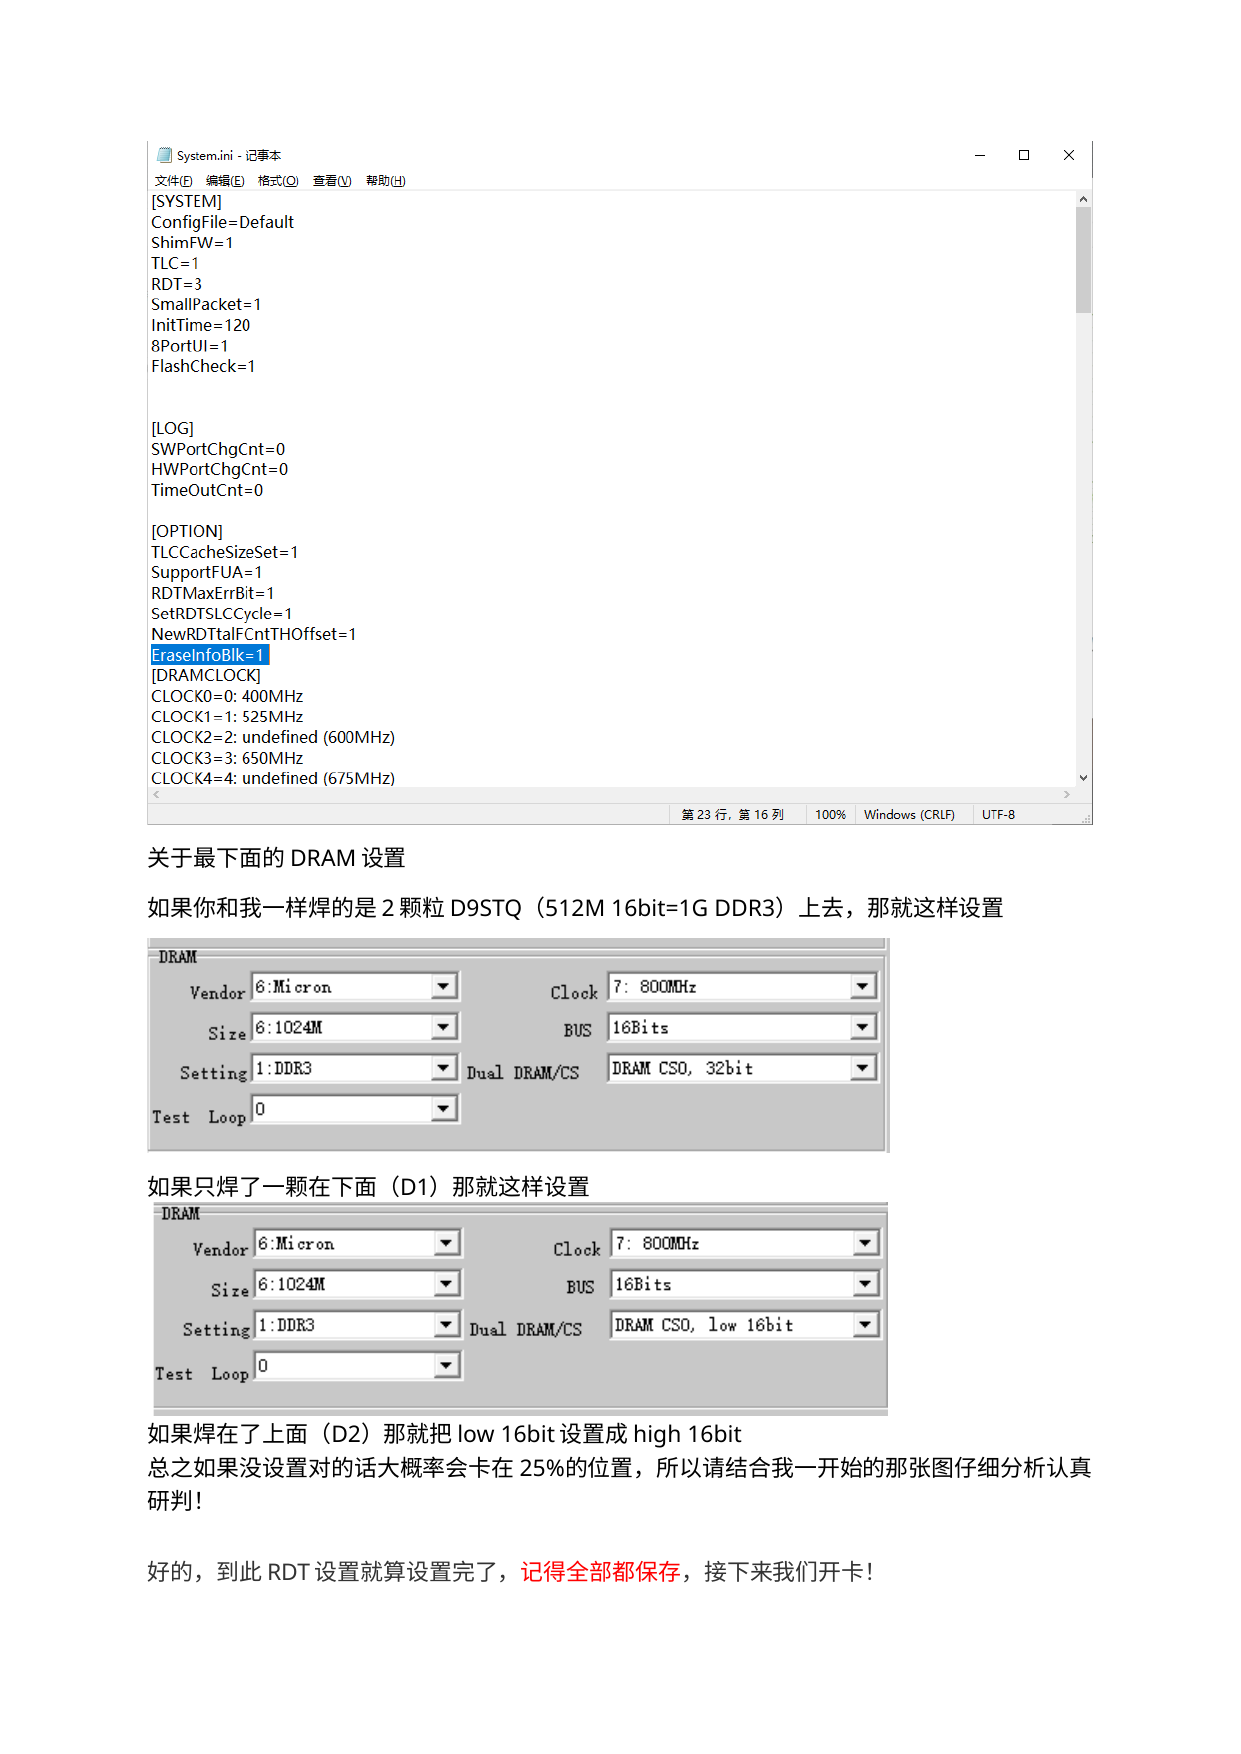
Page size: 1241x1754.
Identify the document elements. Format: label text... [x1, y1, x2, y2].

text 关于最下面的DRAM设置 [148, 840, 1093, 873]
text 好的，到此RDT设置就算设置完了，记得全部都保存，接下来我们开卡！ [148, 1553, 1093, 1587]
text 总之如果没设置对的话大概率会卡在25%的位置，所以请结合我一开始的那张图仔细分析认真研判！ [148, 1449, 1093, 1516]
text 如果你和我一样焊的是2颗粒D9STQ（512M 16bit=1G DDR3）上去，那就这样设置 [148, 889, 1093, 923]
picture [147, 141, 1093, 825]
text 如果只焊了一颗在下面（D1）那就这样设置 [148, 1169, 1093, 1202]
picture [147, 938, 890, 1153]
text 如果焊在了上面（D2）那就把low 16bit设置成high 16bit [148, 1416, 1093, 1449]
picture [153, 1202, 888, 1416]
